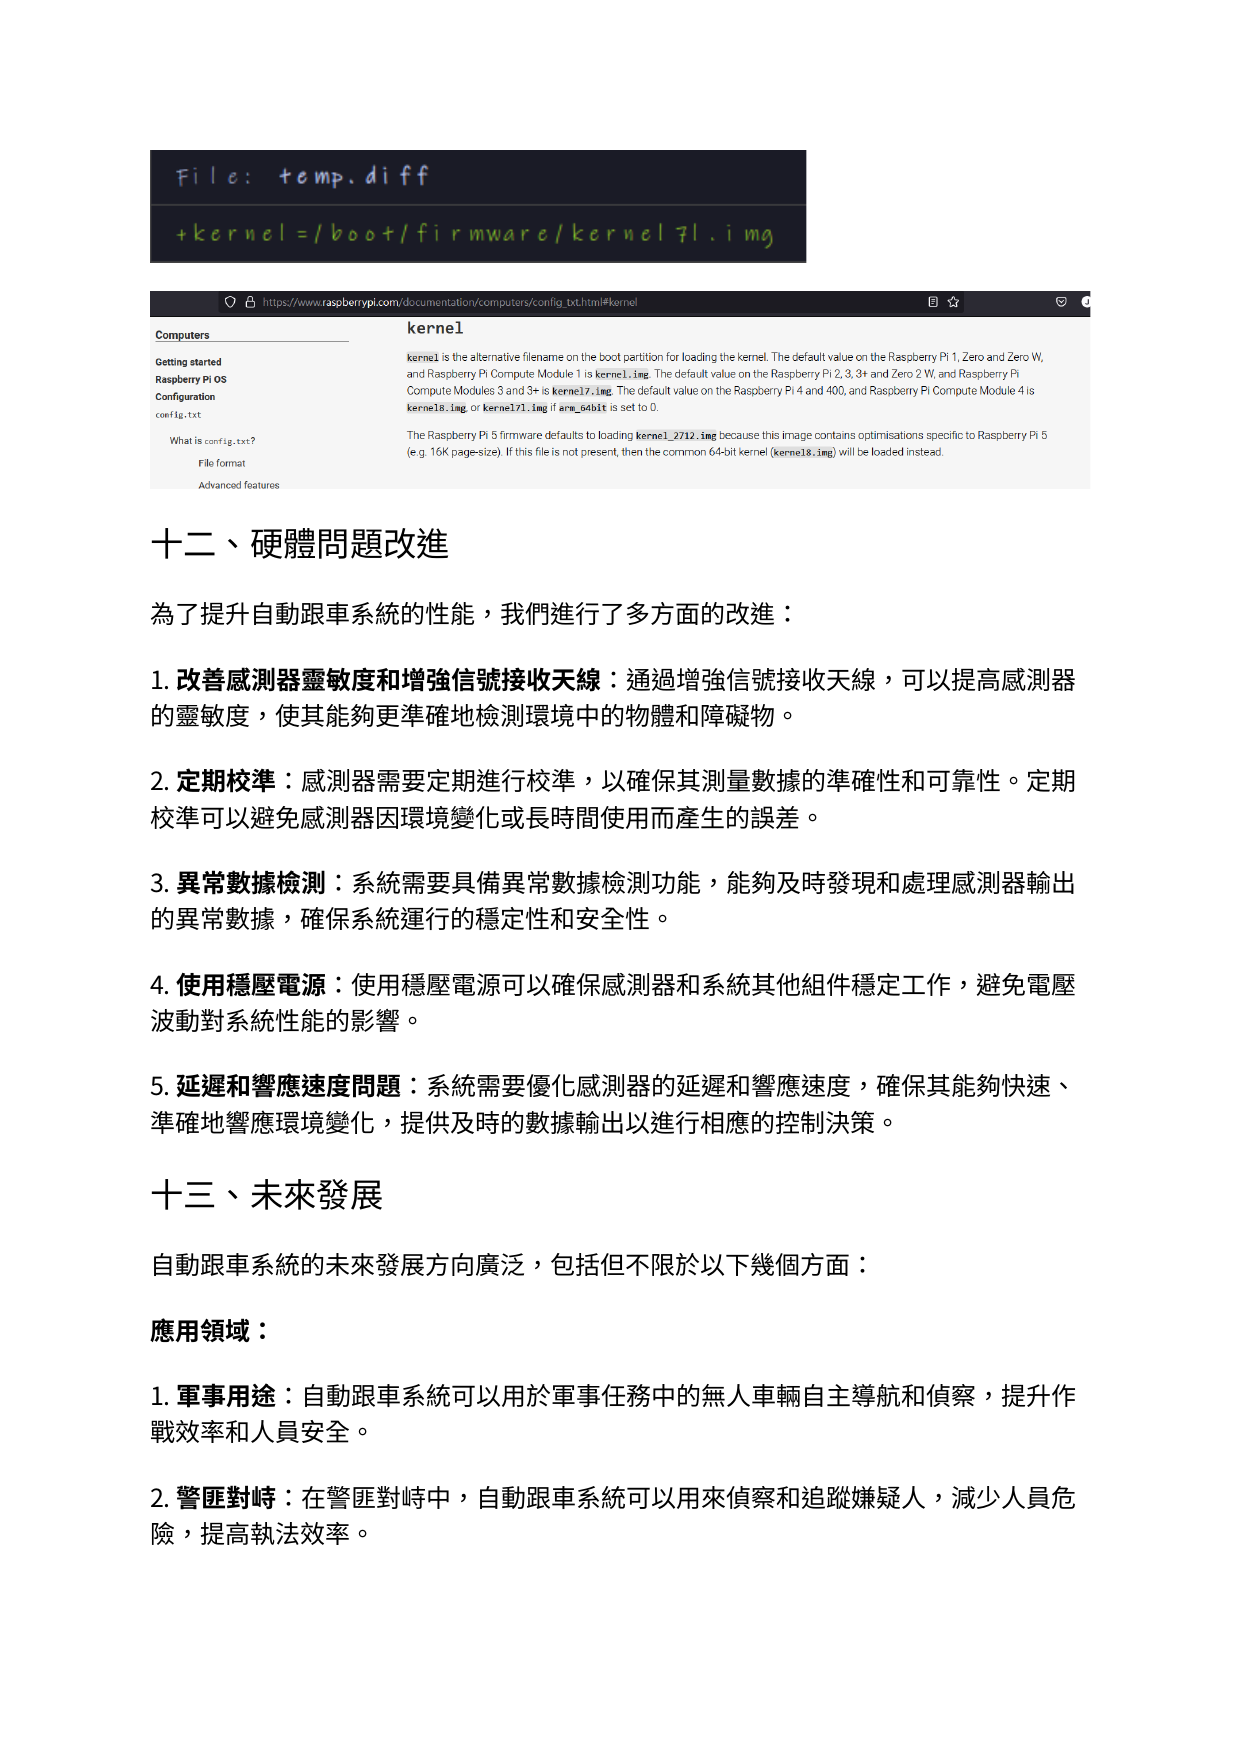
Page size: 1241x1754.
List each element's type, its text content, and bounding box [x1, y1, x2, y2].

text 2. 定期校準：感測器需要定期進行校準，以確保其測量數據的準確性和可靠性。定期校準可以避免感測器因環境變化或長時間使用而產生的誤差。 [150, 762, 1090, 834]
text 1. 軍事用途：自動跟車系統可以用於軍事任務中的無人車輛自主導航和偵察，提升作戰效率和人員安全。 [150, 1377, 1090, 1449]
text 應用領域： [150, 1311, 1090, 1347]
text 為了提升自動跟車系統的性能，我們進行了多方面的改進： [150, 595, 1090, 631]
text 2. 警匪對峙：在警匪對峙中，自動跟車系統可以用來偵察和追蹤嫌疑人，減少人員危險，提高執法效率。 [150, 1478, 1090, 1551]
picture [150, 150, 807, 263]
text 十二、硬體問題改進 [150, 517, 1090, 566]
text 十三、未來發展 [150, 1168, 1090, 1217]
text 自動跟車系統的未來發展方向廣泛，包括但不限於以下幾個方面： [150, 1246, 1090, 1282]
text 4. 使用穩壓電源：使用穩壓電源可以確保感測器和系統其他組件穩定工作，避免電壓波動對系統性能的影響。 [150, 965, 1090, 1038]
text 3. 異常數據檢測：系統需要具備異常數據檢測功能，能夠及時發現和處理感測器輸出的異常數據，確保系統運行的穩定性和安全性。 [150, 863, 1090, 936]
text 5. 延遲和響應速度問題：系統需要優化感測器的延遲和響應速度，確保其能夠快速、準確地響應環境變化，提供及時的數據輸出以進行相應的控制決策。 [150, 1067, 1090, 1139]
text 1. 改善感測器靈敏度和增強信號接收天線：通過增強信號接收天線，可以提高感測器的靈敏度，使其能夠更準確地檢測環境中的物體和障礙物。 [150, 660, 1090, 733]
picture [150, 291, 1091, 489]
